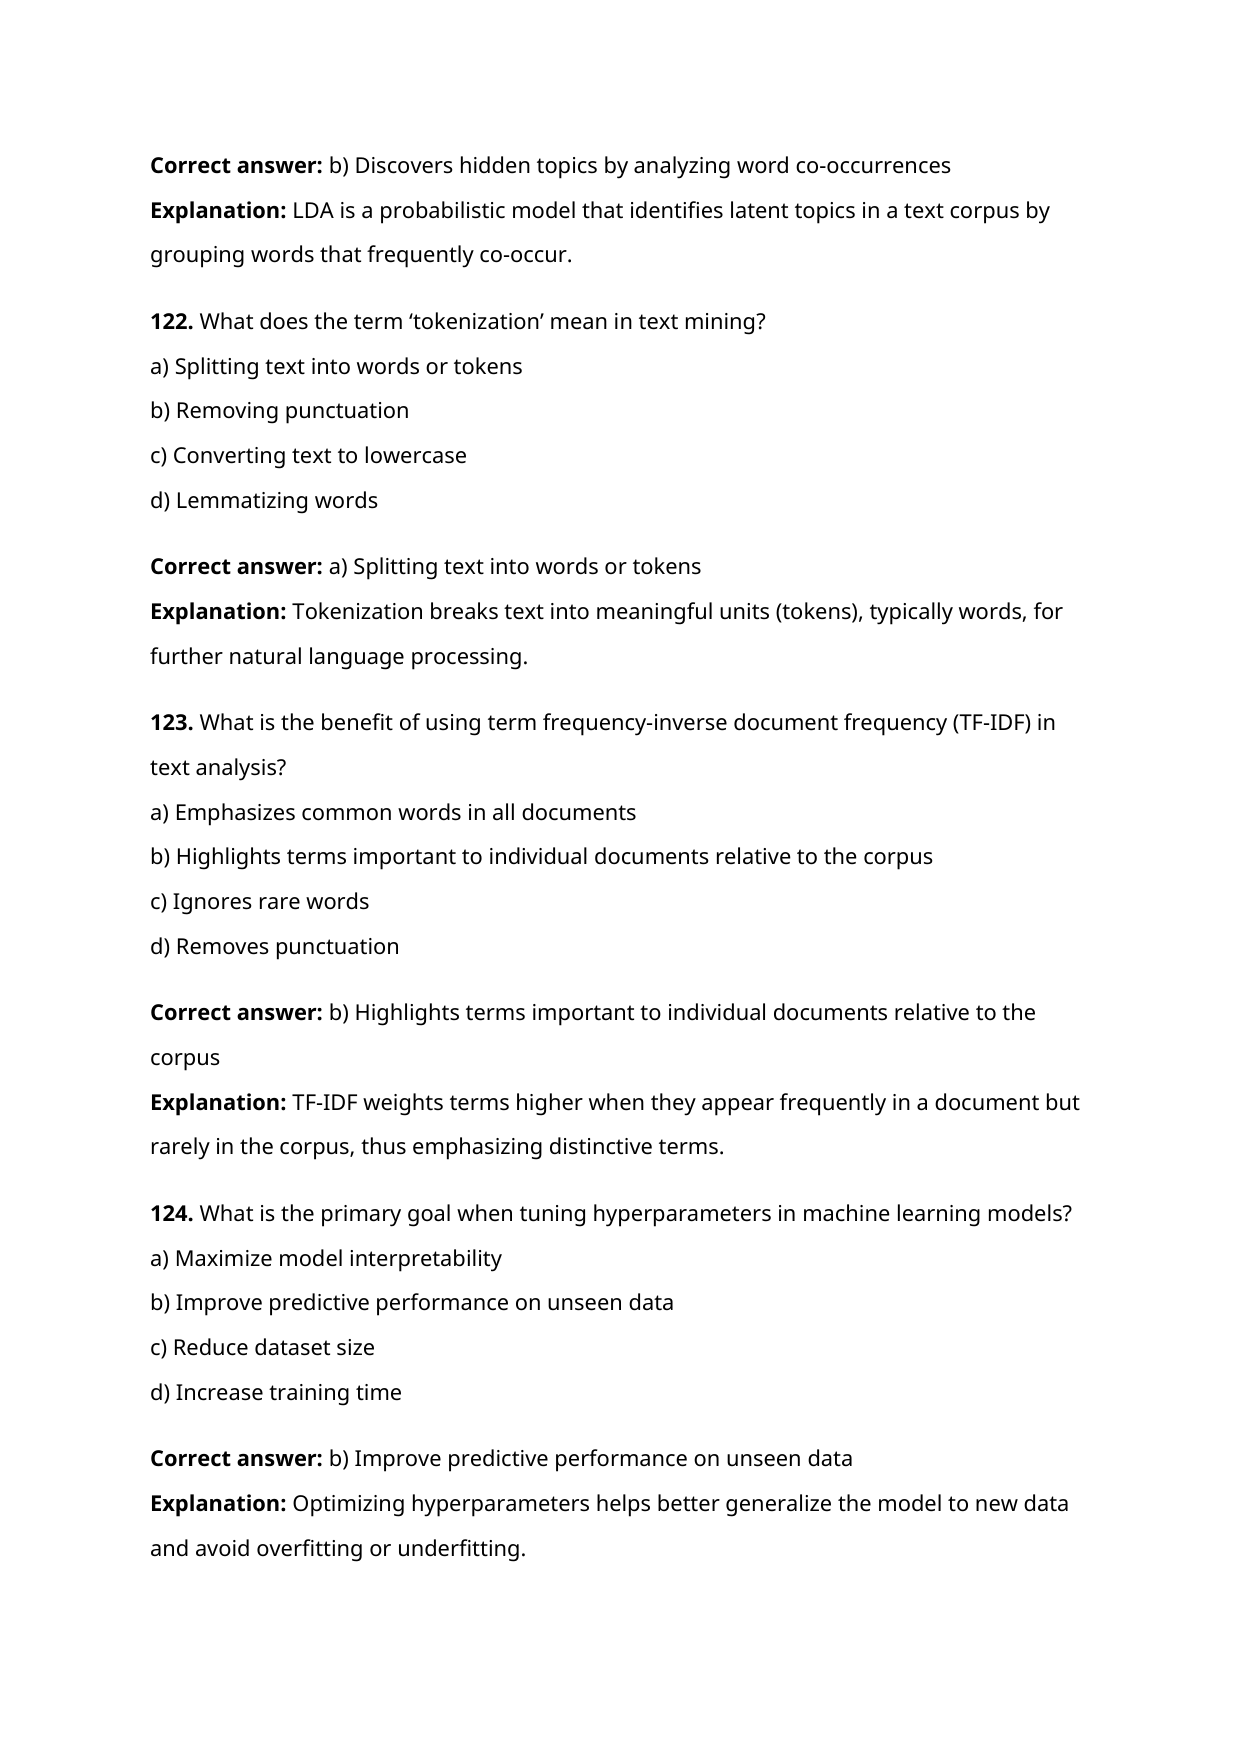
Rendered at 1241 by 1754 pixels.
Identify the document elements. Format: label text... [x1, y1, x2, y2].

text 124. What is the primary goal when tuning hyperparameters in machine learning models? a) Maximize model interpretability b) Improve predictive performance on unseen data c) Reduce dataset size d) Increase training time [150, 1198, 1090, 1406]
text 122. What does the term ‘tokenization’ mean in text mining? a) Splitting text into words or tokens b) Removing punctuation c) Converting text to lowercase d) Lemmatizing words [150, 306, 1090, 514]
text Correct answer: b) Discovers hidden topics by analyzing word co-occurrences Explanation: LDA is a probabilistic model that identifies latent topics in a text corpus by grouping words that frequently co-occur. [150, 150, 1090, 269]
text Correct answer: b) Improve predictive performance on unseen data Explanation: Optimizing hyperparameters helps better generalize the model to new data and avoid overfitting or underfitting. [150, 1443, 1090, 1562]
text Correct answer: a) Splitting text into words or tokens Explanation: Tokenization breaks text into meaningful units (tokens), typically words, for further natural language processing. [150, 551, 1090, 670]
text 123. What is the benefit of using term frequency-inverse document frequency (TF-IDF) in text analysis? a) Emphasizes common words in all documents b) Highlights terms important to individual documents relative to the corpus c) Ignores rare words d) Removes punctuation [150, 707, 1090, 960]
text Correct answer: b) Highlights terms important to individual documents relative to the corpus Explanation: TF-IDF weights terms higher when they appear frequently in a document but rarely in the corpus, thus emphasizing distinctive terms. [150, 997, 1090, 1161]
